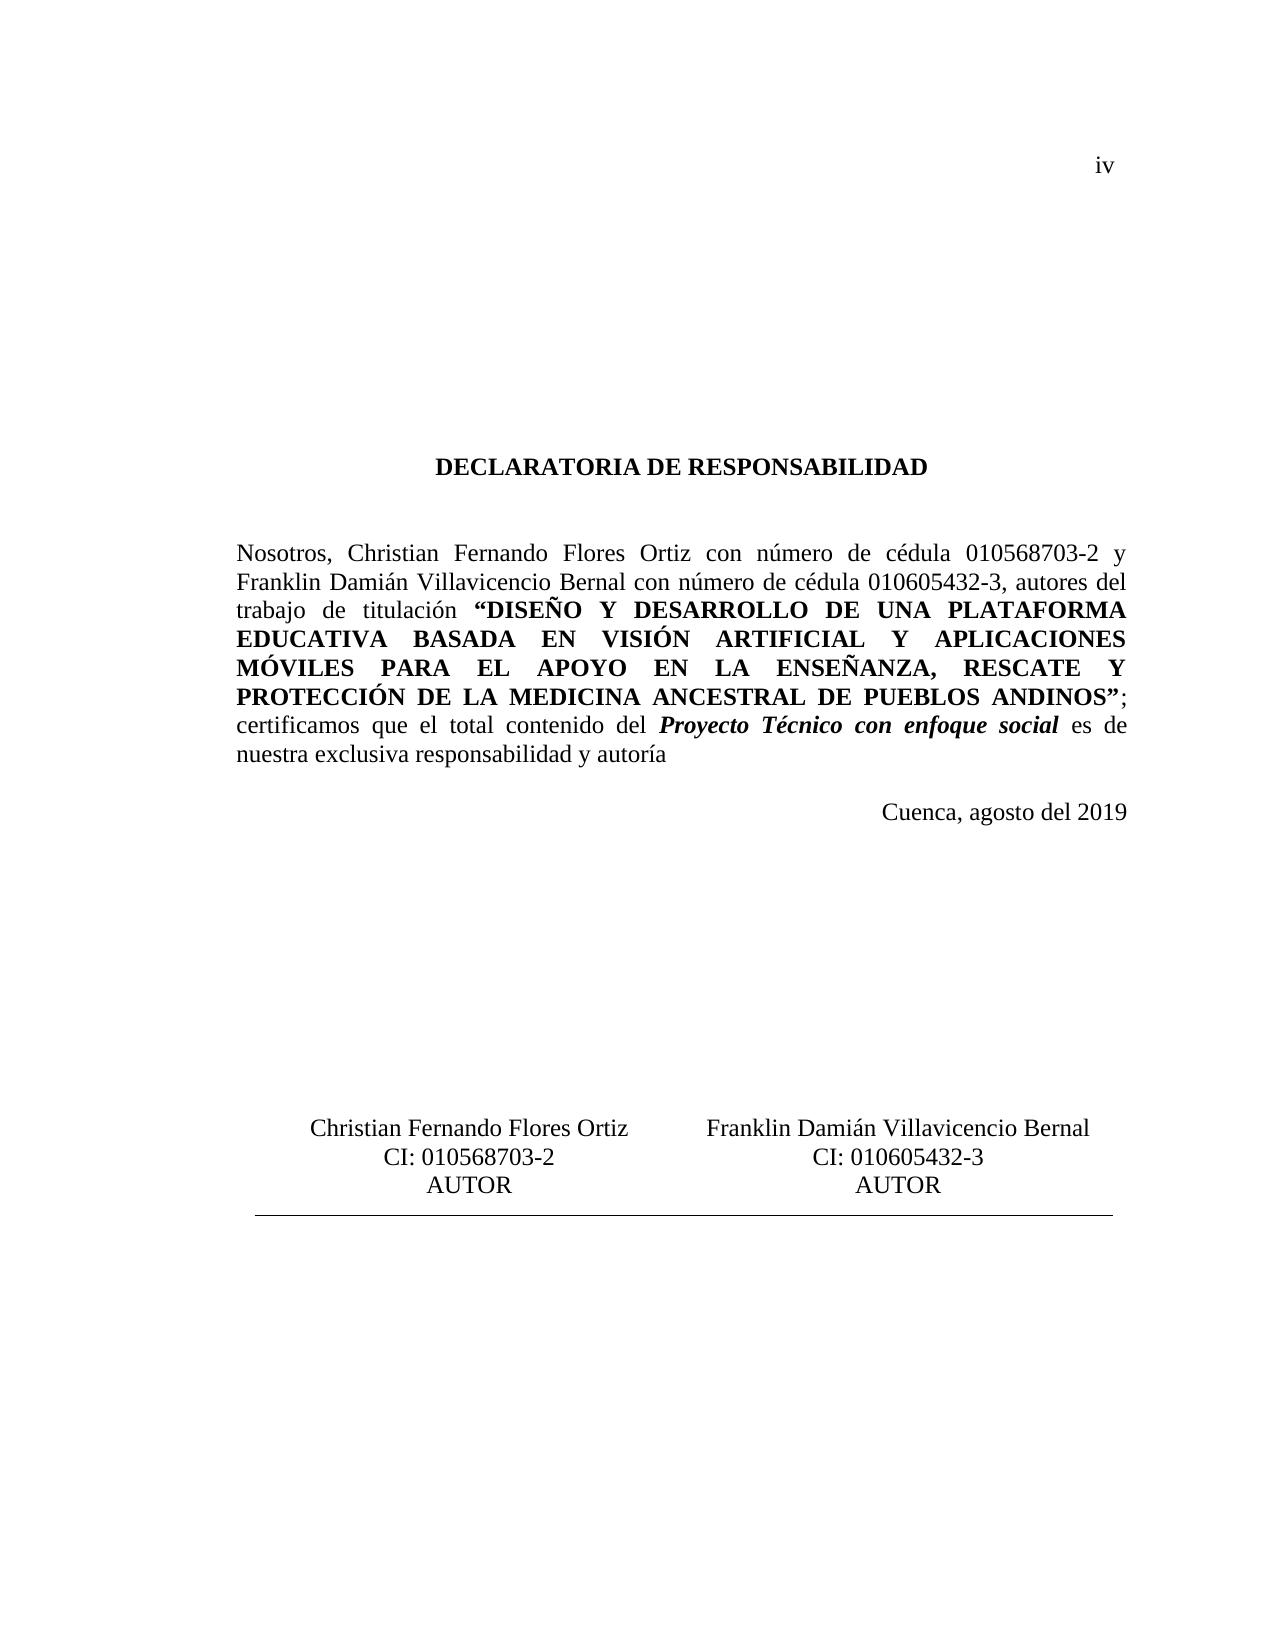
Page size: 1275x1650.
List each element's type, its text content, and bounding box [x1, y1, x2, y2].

text Cuenca, agosto del 2019 [236, 797, 1127, 826]
text Nosotros, Christian Fernando Flores Ortiz con número de cédula 010568703-2 y Franklin Damián Villavicencio Bernal con número de cédula 010605432-3, autores del trabajo de titulación “DISEÑO Y DESARROLLO DE UNA PLATAFORMA EDUCATIVA BASADA EN VISIÓN ARTIFICIAL Y APLICACIONES MÓVILES PARA EL APOYO EN LA ENSEÑANZA, RESCATE Y PROTECCIÓN DE LA MEDICINA ANCESTRAL DE PUEBLOS ANDINOS”; certificamos que el total contenido del Proyecto Técnico con enfoque social es de nuestra exclusiva responsabilidad y autoría [236, 538, 1127, 768]
table_header Franklin Damián Villavicencio Bernal CI: 010605432-3 AUTOR [684, 1113, 1113, 1215]
text DECLARATORIA DE RESPONSABILIDAD [236, 452, 1127, 481]
table_header Christian Fernando Flores Ortiz CI: 010568703-2 AUTOR [255, 1113, 683, 1215]
